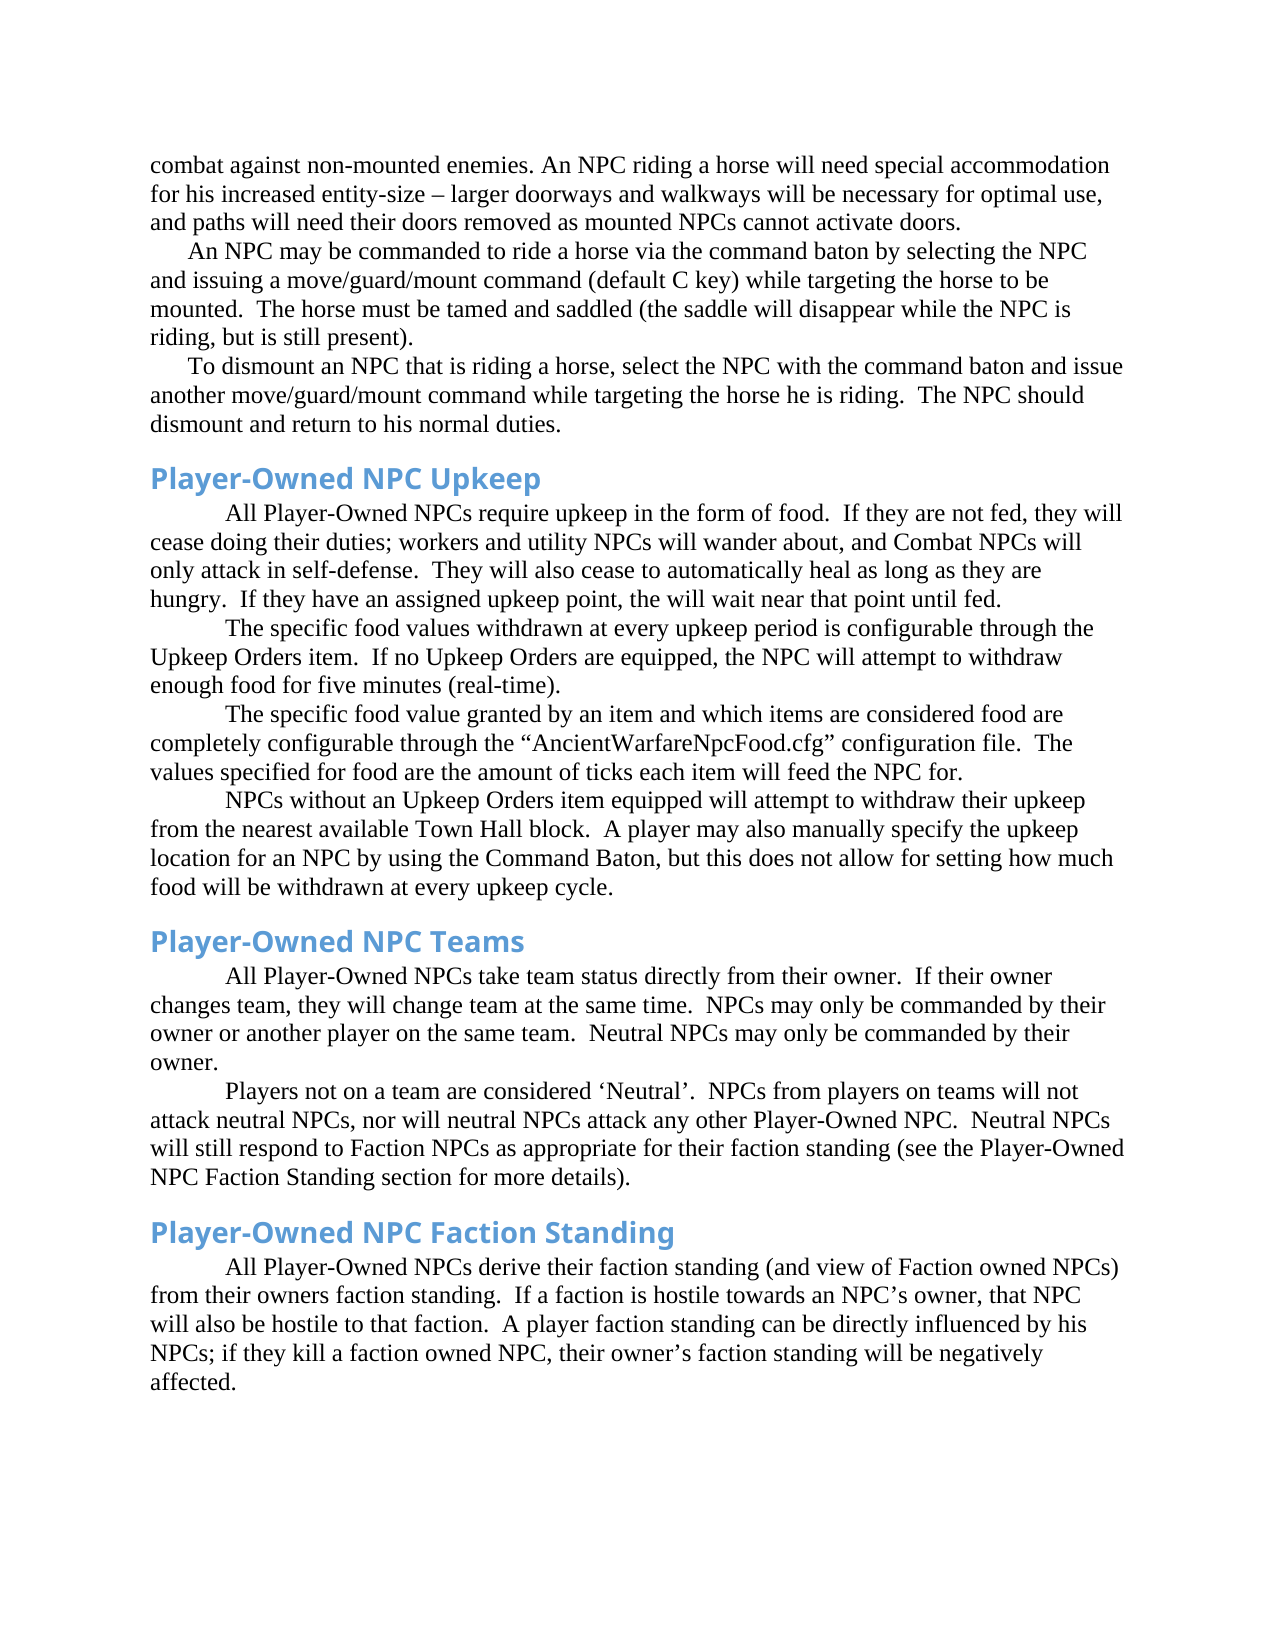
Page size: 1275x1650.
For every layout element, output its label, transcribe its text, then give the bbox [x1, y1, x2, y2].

text All Player-Owned NPCs derive their faction standing (and view of Faction owned NPCs) from their owners faction standing. If a faction is hostile towards an NPC’s owner, that NPC will also be hostile to that faction. A player faction standing can be directly influenced by his NPCs; if they kill a faction owned NPC, their owner’s faction standing will be negatively affected. [150, 1252, 1125, 1395]
subtitle Player-Owned NPC Upkeep [150, 458, 1125, 498]
text An NPC may be commanded to ride a horse via the command baton by selecting the NPC and issuing a move/guard/mount command (default C key) while targeting the horse to be mounted. The horse must be tamed and saddled (the saddle will disappear while the NPC is riding, but is still present). [150, 236, 1125, 351]
text To dismount an NPC that is riding a horse, select the NPC with the command baton and issue another move/guard/mount command while targeting the horse he is riding. The NPC should dismount and return to his normal duties. [150, 351, 1125, 437]
text The specific food values withdrawn at every upkeep period is configurable through the Upkeep Orders item. If no Upkeep Orders are equipped, the NPC will attempt to withdraw enough food for five minutes (real-time). [150, 613, 1125, 699]
text Players not on a team are considered ‘Neutral’. NPCs from players on teams will not attack neutral NPCs, nor will neutral NPCs attack any other Player-Owned NPC. Neutral NPCs will still respond to Faction NPCs as appropriate for their faction standing (see the Player-Owned NPC Faction Standing section for more details). [150, 1076, 1125, 1191]
text All Player-Owned NPCs require upkeep in the form of food. If they are not fed, they will cease doing their duties; workers and utility NPCs will wander about, and Combat NPCs will only attack in self-defense. They will also cease to automatically heal as long as they are hungry. If they have an assigned upkeep point, the will wait near that point until fed. [150, 498, 1125, 613]
text All Player-Owned NPCs take team status directly from their owner. If their owner changes team, they will change team at the same time. NPCs may only be commanded by their owner or another player on the same team. Neutral NPCs may only be commanded by their owner. [150, 961, 1125, 1076]
text The specific food value granted by an item and which items are considered food are completely configurable through the “AncientWarfareNpcFood.cfg” configuration file. The values specified for food are the amount of ticks each item will feed the NPC for. [150, 699, 1125, 786]
subtitle Player-Owned NPC Faction Standing [150, 1212, 1125, 1252]
text NPCs without an Upkeep Orders item equipped will attempt to withdraw their upkeep from the nearest available Town Hall block. A player may also manually specify the upkeep location for an NPC by using the Command Baton, but this does not allow for setting how much food will be withdrawn at every upkeep cycle. [150, 786, 1125, 901]
subtitle Player-Owned NPC Teams [150, 921, 1125, 961]
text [150, 150, 1125, 236]
